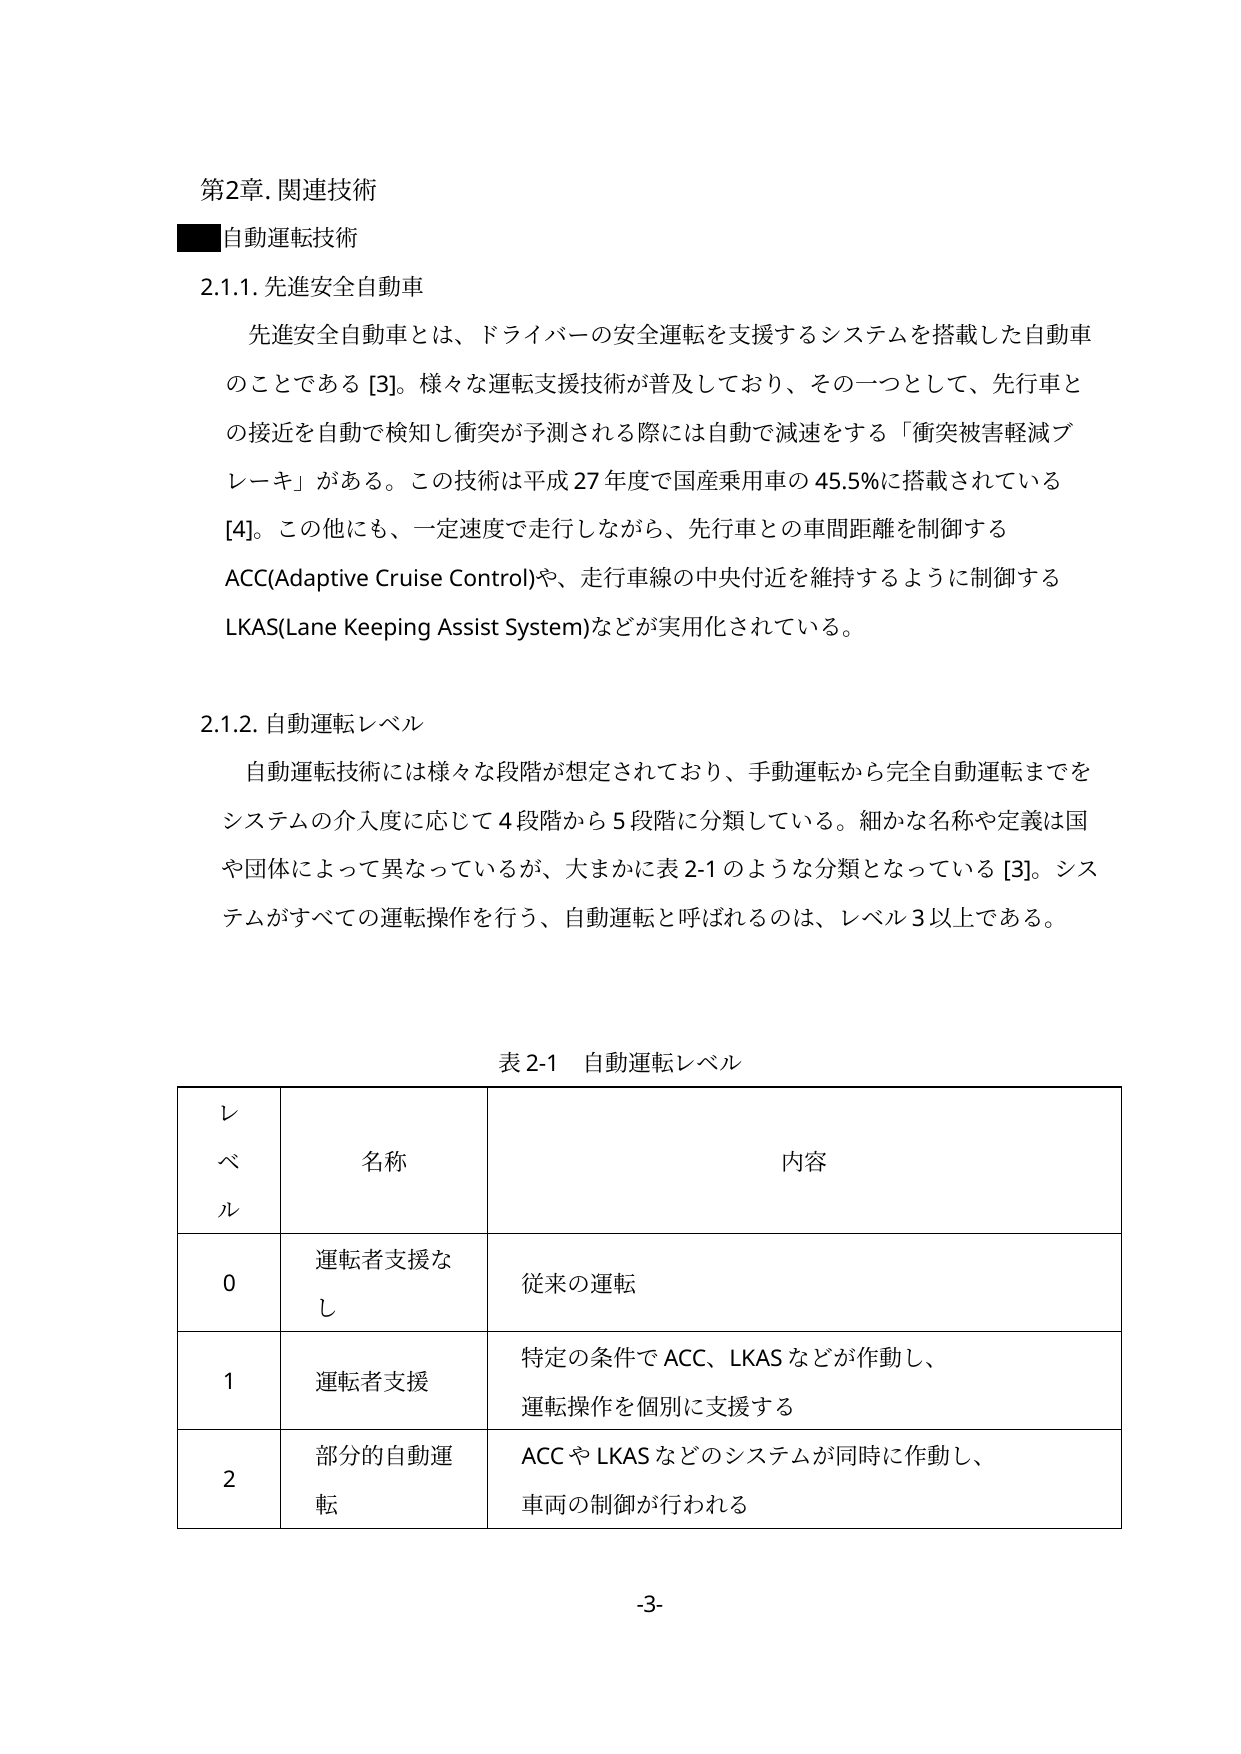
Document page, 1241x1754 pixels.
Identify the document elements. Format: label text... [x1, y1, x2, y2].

table_cell 従来の運転 [488, 1234, 1121, 1331]
table_cell 部分的自動運転 [281, 1430, 487, 1527]
table_header レベル [178, 1088, 280, 1233]
table_header 内容 [488, 1088, 1121, 1233]
table_cell 0 [178, 1234, 280, 1331]
table_cell ACCやLKASなどのシステムが同時に作動し、 車両の制御が行われる [488, 1430, 1121, 1527]
table_cell 運転者支援なし [281, 1234, 487, 1331]
text 表2-1 自動運転レベル [200, 1038, 1099, 1086]
text 先進安全自動車とは、ドライバーの安全運転を支援するシステムを搭載した自動車のことである。様々な運転支援技術が普及しており、その一つとして、先行車との接近を自動で検知し衝突が予測される際には自動で減速をする「衝突被害軽減ブレーキ」がある。この技術は平成27年度で国産乗用車の45.5%に搭載されている。この他にも、一定速度で走行しながら、先行車との車間距離を制御するACC(Adaptive Cruise Control)や、走行車線の中央付近を維持するように制御するLKAS(Lane Keeping Assist System)などが実用化されている。 [225, 310, 1099, 649]
table_cell 1 [178, 1332, 280, 1429]
table_cell 運転者支援 [281, 1332, 487, 1429]
text 自動運転技術には様々な段階が想定されており、手動運転から完全自動運転までをシステムの介入度に応じて4段階から5段階に分類している。細かな名称や定義は国や団体によって異なっているが、大まかに表2-1のような分類となっている。システムがすべての運転操作を行う、自動運転と呼ばれるのは、レベル3以上である。 [221, 747, 1099, 941]
subtitle 関連技術 [200, 164, 1099, 213]
subtitle 自動運転技術 [177, 213, 1099, 261]
table_header 名称 [281, 1088, 487, 1233]
subtitle 自動運転レベル [200, 698, 1099, 747]
subtitle 先進安全自動車 [200, 261, 1099, 310]
table_cell 特定の条件でACC、LKASなどが作動し、 運転操作を個別に支援する [488, 1332, 1121, 1429]
table_cell 2 [178, 1430, 280, 1527]
